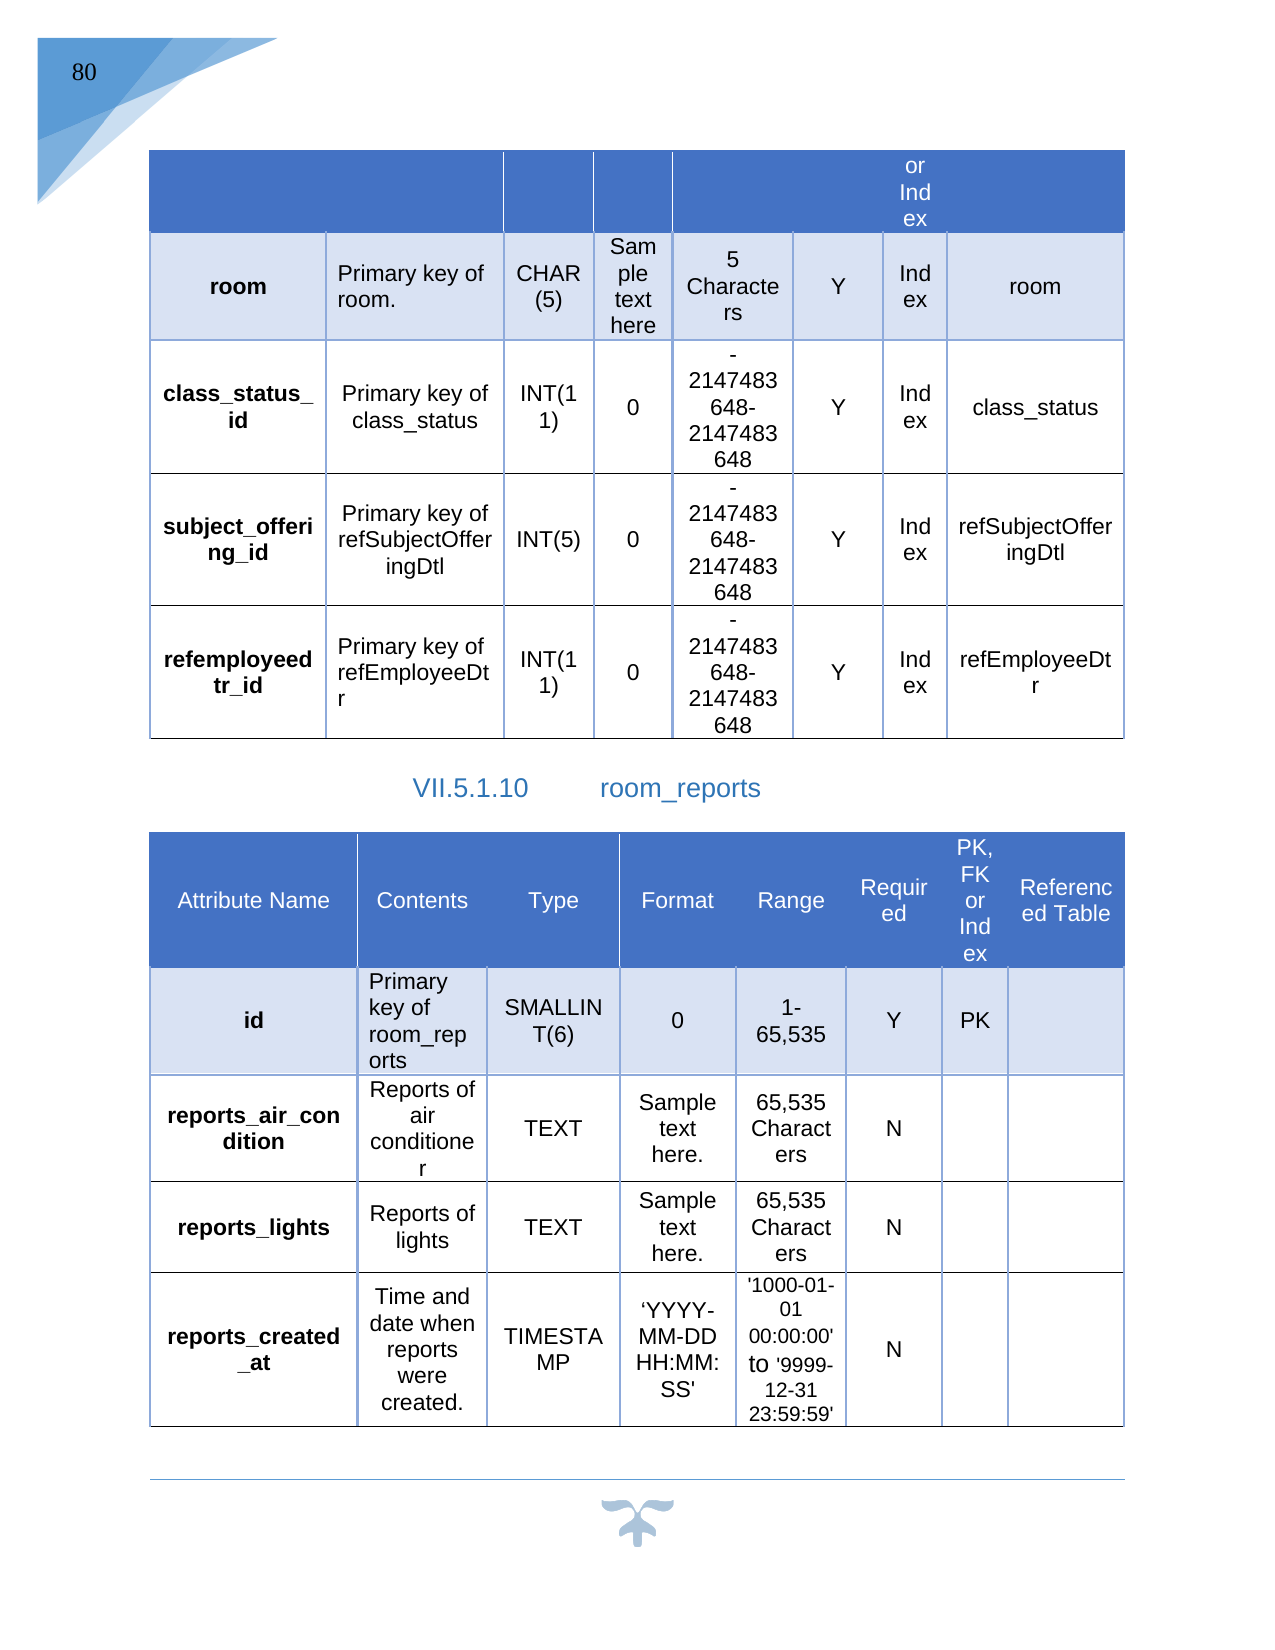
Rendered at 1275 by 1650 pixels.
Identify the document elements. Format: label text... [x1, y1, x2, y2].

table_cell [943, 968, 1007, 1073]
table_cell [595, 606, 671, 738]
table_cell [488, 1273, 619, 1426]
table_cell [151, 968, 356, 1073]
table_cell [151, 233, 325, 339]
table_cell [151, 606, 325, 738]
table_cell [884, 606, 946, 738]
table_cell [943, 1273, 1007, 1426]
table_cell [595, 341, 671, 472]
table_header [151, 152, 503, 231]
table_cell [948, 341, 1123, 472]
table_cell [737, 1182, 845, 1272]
picture [37, 37, 279, 206]
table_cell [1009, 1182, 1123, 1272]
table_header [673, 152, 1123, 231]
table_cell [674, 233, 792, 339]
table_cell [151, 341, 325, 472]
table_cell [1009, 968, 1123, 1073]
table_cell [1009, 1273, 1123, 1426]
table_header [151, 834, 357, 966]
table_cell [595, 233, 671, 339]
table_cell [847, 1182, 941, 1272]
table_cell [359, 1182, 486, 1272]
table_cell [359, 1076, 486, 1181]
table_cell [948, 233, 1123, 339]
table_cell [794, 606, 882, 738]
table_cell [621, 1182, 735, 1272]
subtitle room_reports [412, 772, 1125, 803]
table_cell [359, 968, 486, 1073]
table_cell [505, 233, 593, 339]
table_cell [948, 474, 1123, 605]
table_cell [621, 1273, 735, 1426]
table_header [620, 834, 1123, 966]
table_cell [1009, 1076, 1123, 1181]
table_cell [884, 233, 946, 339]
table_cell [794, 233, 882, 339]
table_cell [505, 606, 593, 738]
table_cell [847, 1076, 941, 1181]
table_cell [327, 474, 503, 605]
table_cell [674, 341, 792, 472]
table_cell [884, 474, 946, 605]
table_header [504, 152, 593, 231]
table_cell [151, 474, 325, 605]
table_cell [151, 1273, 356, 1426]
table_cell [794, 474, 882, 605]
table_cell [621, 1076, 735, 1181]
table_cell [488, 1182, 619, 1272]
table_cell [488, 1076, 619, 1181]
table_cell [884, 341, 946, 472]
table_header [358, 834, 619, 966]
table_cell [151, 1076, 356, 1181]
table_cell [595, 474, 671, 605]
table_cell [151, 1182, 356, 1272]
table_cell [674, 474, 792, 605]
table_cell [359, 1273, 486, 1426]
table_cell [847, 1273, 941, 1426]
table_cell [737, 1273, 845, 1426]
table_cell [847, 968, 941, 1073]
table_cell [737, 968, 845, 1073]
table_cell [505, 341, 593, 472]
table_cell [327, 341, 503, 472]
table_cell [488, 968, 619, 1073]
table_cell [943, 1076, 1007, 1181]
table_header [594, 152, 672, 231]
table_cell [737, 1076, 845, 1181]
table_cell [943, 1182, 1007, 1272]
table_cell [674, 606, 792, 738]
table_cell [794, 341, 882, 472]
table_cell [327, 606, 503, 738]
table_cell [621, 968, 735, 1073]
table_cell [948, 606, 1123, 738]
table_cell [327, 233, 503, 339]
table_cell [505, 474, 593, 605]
